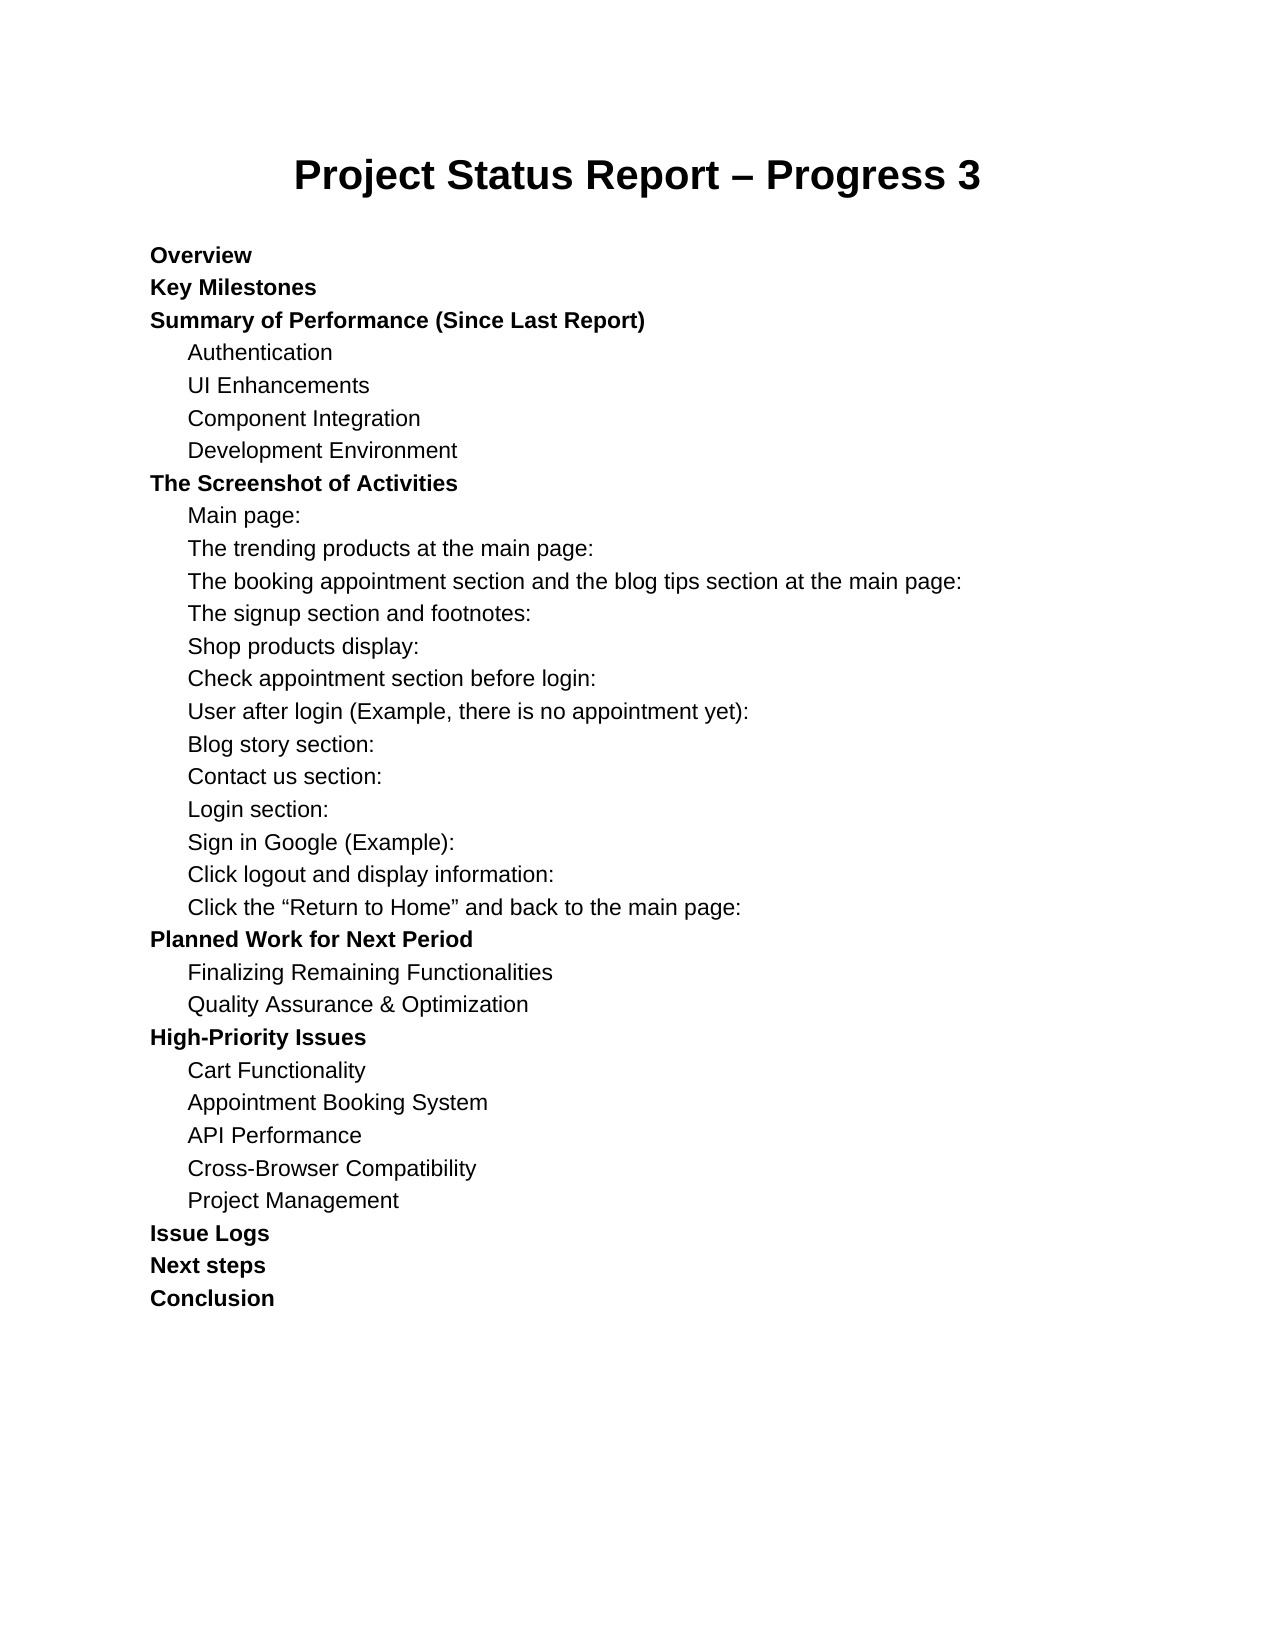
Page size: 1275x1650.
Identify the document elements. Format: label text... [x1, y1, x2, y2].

text Project Status Report – Progress 3 [150, 150, 1125, 198]
